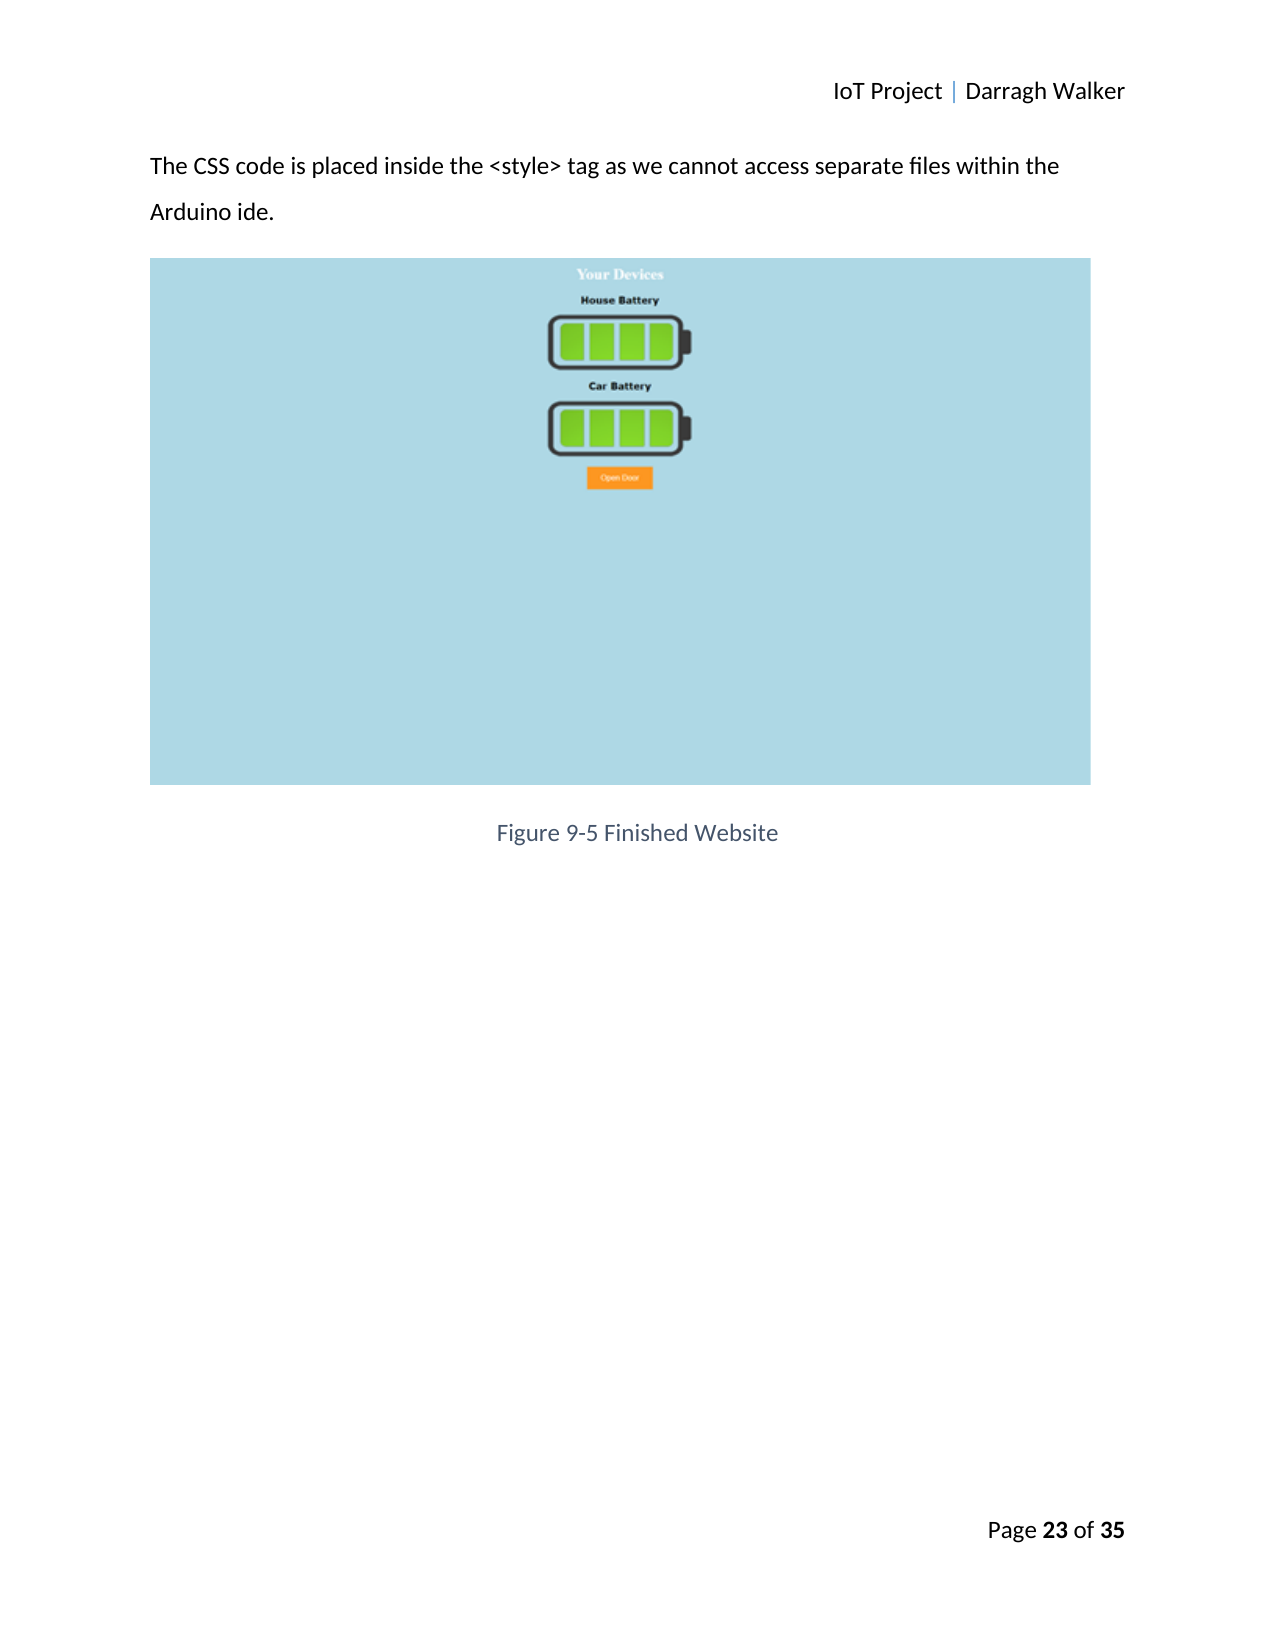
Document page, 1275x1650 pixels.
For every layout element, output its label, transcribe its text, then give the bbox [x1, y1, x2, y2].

picture [150, 258, 1091, 785]
text The CSS code is placed inside the <style> tag as we cannot access separate files within the Arduino ide. [150, 150, 1125, 226]
text Figure 9-5 Finished Website [150, 817, 1125, 847]
